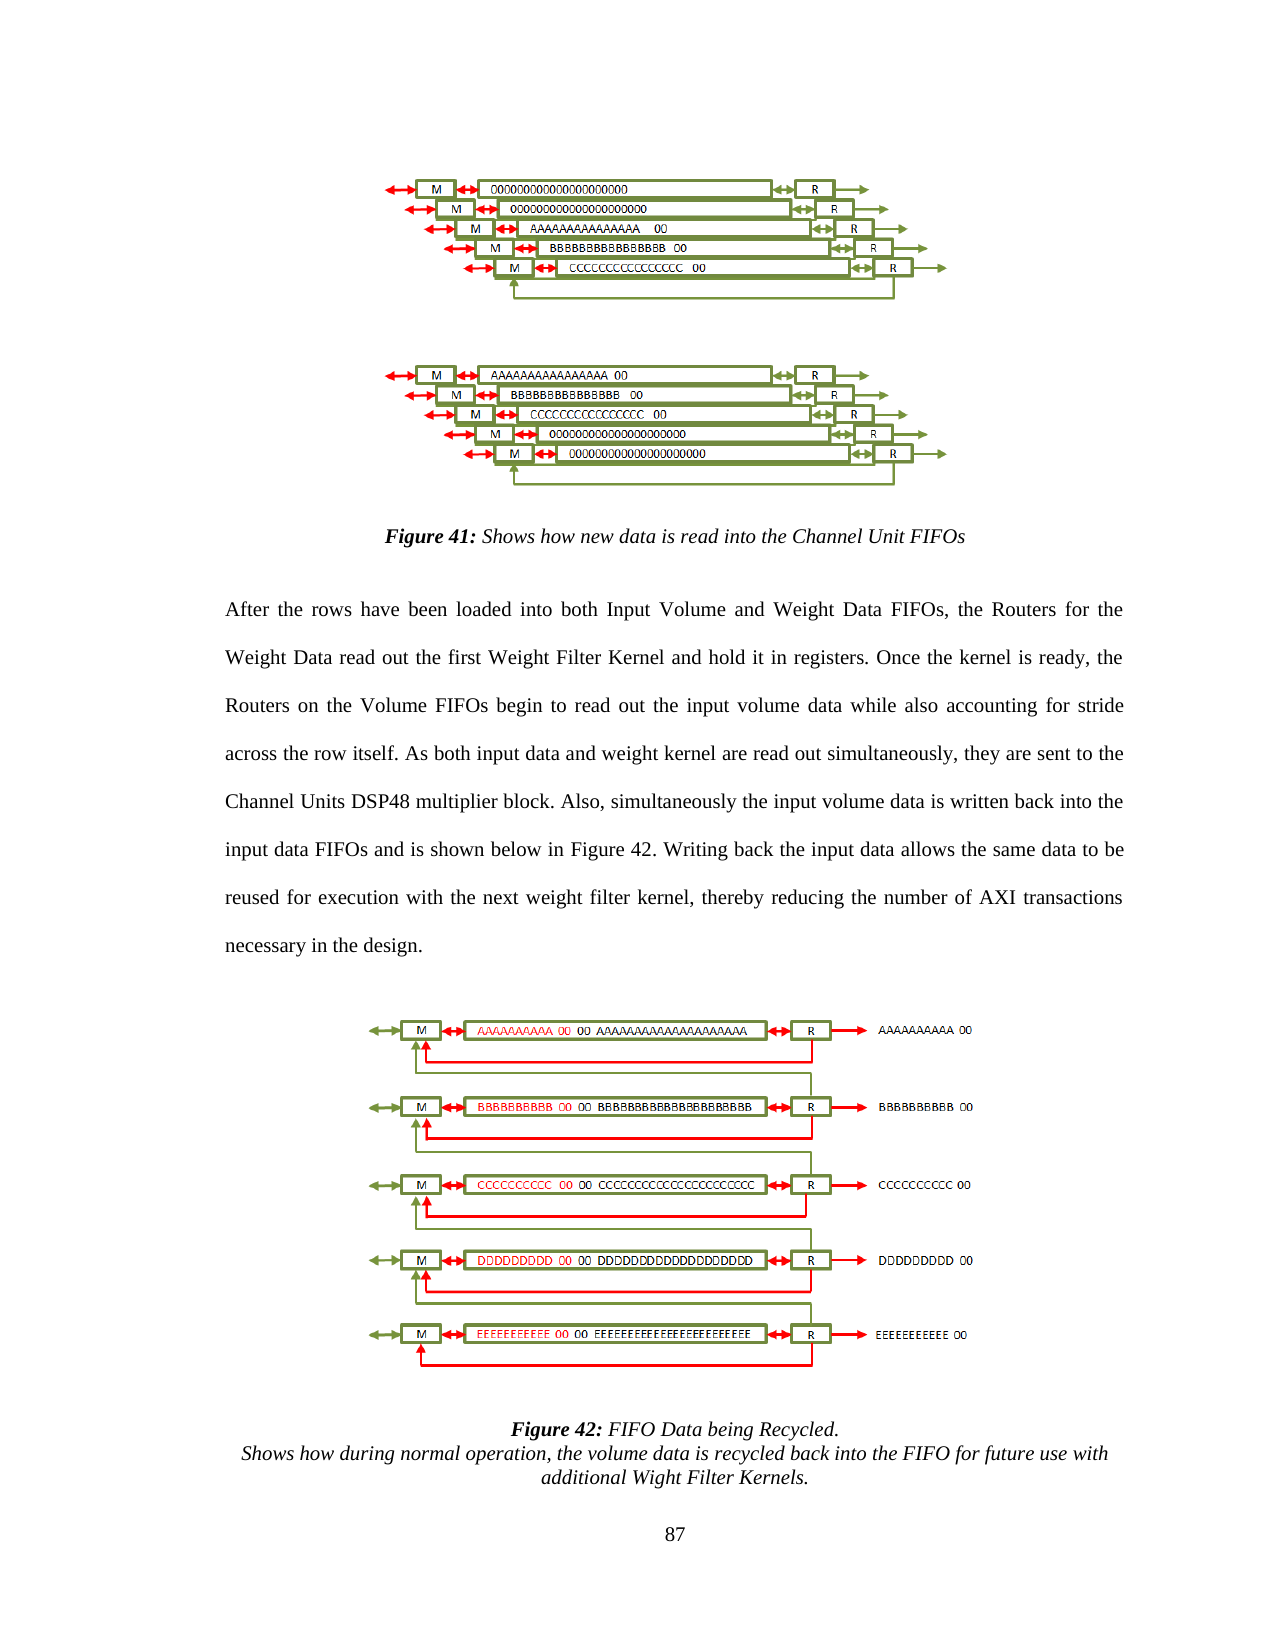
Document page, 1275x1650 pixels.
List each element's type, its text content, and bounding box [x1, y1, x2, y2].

text Figure 42: FIFO Data being Recycled. [225, 1417, 1125, 1441]
text After the rows have been loaded into both Input Volume and Weight Data FIFOs, the Routers for the Weight Data read out the first Weight Filter Kernel and hold it in registers. Once the kernel is ready, the Routers on the Volume FIFOs begin to read out the input volume data while also accounting for stride across the row itself. As both input data and weight kernel are read out simultaneously, they are sent to the Channel Units DSP48 multiplier block. Also, simultaneously the input volume data is written back into the input data FIFOs and is shown below in Figure 42. Writing back the input data allows the same data to be reused for execution with the next weight filter kernel, thereby reducing the number of AXI transactions necessary in the design. [225, 597, 1125, 957]
picture [370, 150, 980, 525]
picture [354, 981, 996, 1389]
text Shows how during normal operation, the volume data is recycled back into the FIFO for future use with additional Wight Filter Kernels. [225, 1441, 1125, 1489]
text Figure 41: Shows how new data is read into the Channel Unit FIFOs [225, 524, 1125, 548]
